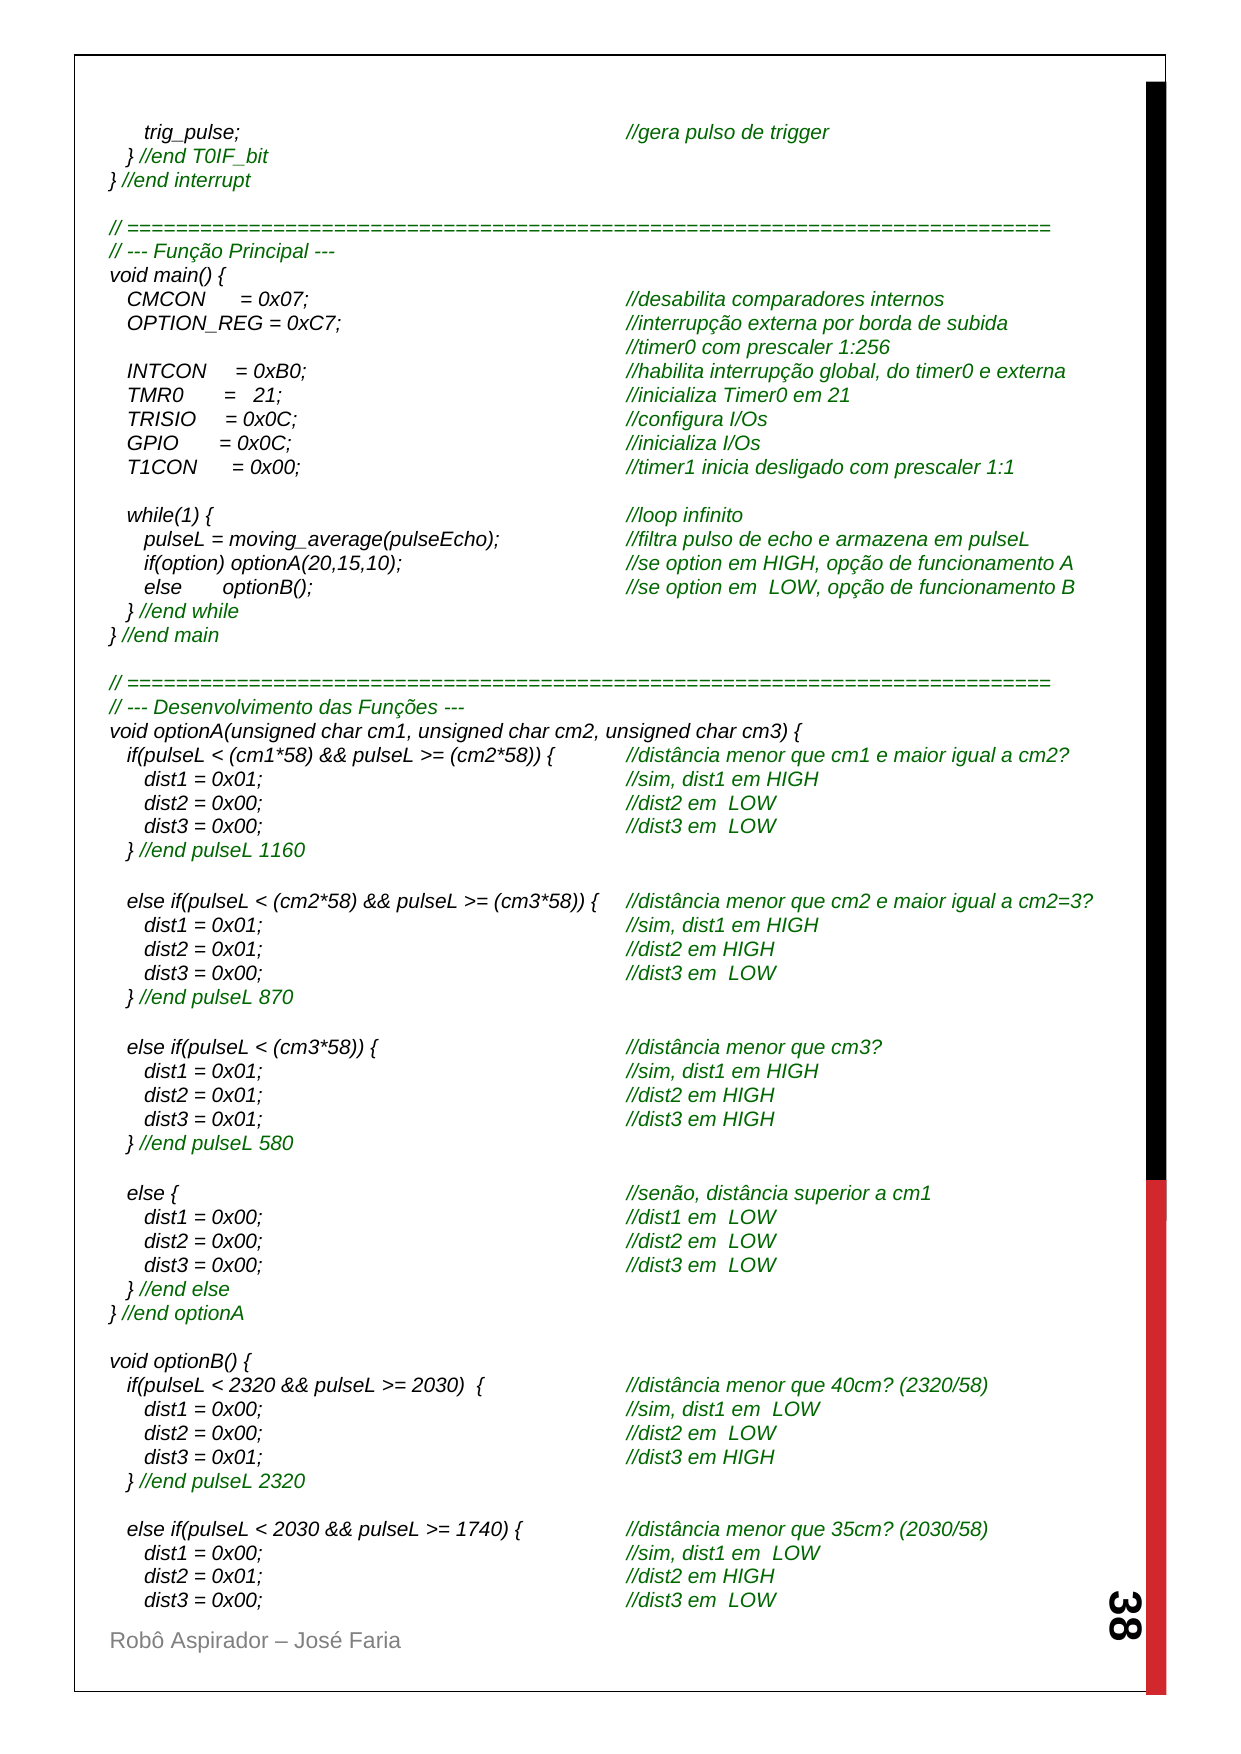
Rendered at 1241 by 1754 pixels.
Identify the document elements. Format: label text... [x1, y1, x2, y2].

text if(pulseL < 2320 && pulseL >= 2030) { //distância menor que 40cm? (2320/58) [109, 1373, 1131, 1397]
text } //end while [109, 599, 1131, 623]
text dist3 = 0x01; //dist3 em HIGH [109, 1107, 1131, 1131]
text else if(pulseL < (cm2*58) && pulseL >= (cm3*58)) { //distância menor que cm2 e maior igual a cm2=3? [109, 889, 1131, 913]
text else optionB(); //se option em LOW, opção de funcionamento B [109, 575, 1131, 599]
text INTCON = 0xB0; //habilita interrupção global, do timer0 e externa [109, 359, 1131, 383]
text dist2 = 0x01; //dist2 em HIGH [109, 937, 1131, 961]
text // ============================================================================ [109, 671, 1131, 694]
text dist1 = 0x00; //dist1 em LOW [109, 1205, 1131, 1229]
text dist2 = 0x01; //dist2 em HIGH [109, 1083, 1131, 1107]
text TRISIO = 0x0C; //configura I/Os [109, 407, 1131, 431]
text // --- Desenvolvimento das Funções --- [109, 694, 1131, 718]
text } //end optionA [109, 1301, 1131, 1325]
text if(pulseL < (cm1*58) && pulseL >= (cm2*58)) { //distância menor que cm1 e maior igual a cm2? [109, 742, 1131, 766]
text T1CON = 0x00; //timer1 inicia desligado com prescaler 1:1 [109, 455, 1131, 479]
text while(1) { //loop infinito [109, 503, 1131, 527]
text } //end else [109, 1277, 1131, 1301]
text // --- Função Principal --- [109, 239, 1131, 263]
text else if(pulseL < 2030 && pulseL >= 1740) { //distância menor que 35cm? (2030/58) [109, 1516, 1131, 1540]
text dist1 = 0x00; //sim, dist1 em LOW [109, 1540, 1131, 1564]
text dist3 = 0x00; //dist3 em LOW [109, 961, 1131, 984]
text } //end interrupt [109, 167, 1131, 191]
text } //end pulseL 1160 [109, 838, 1131, 862]
text if(option) optionA(20,15,10); //se option em HIGH, opção de funcionamento A [109, 551, 1131, 575]
text // ============================================================================ [109, 215, 1131, 239]
text } //end pulseL 2320 [109, 1468, 1131, 1492]
text else { //senão, distância superior a cm1 [109, 1181, 1131, 1205]
text dist1 = 0x00; //sim, dist1 em LOW [109, 1397, 1131, 1421]
text CMCON = 0x07; //desabilita comparadores internos [109, 287, 1131, 311]
text dist3 = 0x00; //dist3 em LOW [109, 814, 1131, 838]
text dist1 = 0x01; //sim, dist1 em HIGH [109, 913, 1131, 937]
text void main() { [109, 263, 1131, 287]
text dist2 = 0x00; //dist2 em LOW [109, 1421, 1131, 1444]
text //timer0 com prescaler 1:256 [109, 335, 1131, 359]
text void optionA(unsigned char cm1, unsigned char cm2, unsigned char cm3) { [109, 718, 1131, 742]
text dist3 = 0x00; //dist3 em LOW [109, 1253, 1131, 1277]
text } //end T0IF_bit [109, 143, 1131, 167]
text dist1 = 0x01; //sim, dist1 em HIGH [109, 766, 1131, 790]
text pulseL = moving_average(pulseEcho); //filtra pulso de echo e armazena em pulseL [109, 527, 1131, 551]
text TMR0 = 21; //inicializa Timer0 em 21 [109, 383, 1131, 407]
text dist2 = 0x01; //dist2 em HIGH [109, 1564, 1131, 1588]
text else if(pulseL < (cm3*58)) { //distância menor que cm3? [109, 1035, 1131, 1059]
text } //end pulseL 870 [109, 984, 1131, 1008]
text dist1 = 0x01; //sim, dist1 em HIGH [109, 1059, 1131, 1083]
text OPTION_REG = 0xC7; //interrupção externa por borda de subida [109, 311, 1131, 335]
text trig_pulse; //gera pulso de trigger [109, 119, 1131, 143]
text GPIO = 0x0C; //inicializa I/Os [109, 431, 1131, 455]
text dist2 = 0x00; //dist2 em LOW [109, 1229, 1131, 1253]
text dist3 = 0x01; //dist3 em HIGH [109, 1444, 1131, 1468]
text void optionB() { [109, 1349, 1131, 1373]
text } //end pulseL 580 [109, 1131, 1131, 1154]
text } //end main [109, 623, 1131, 647]
text dist2 = 0x00; //dist2 em LOW [109, 790, 1131, 814]
text dist3 = 0x00; //dist3 em LOW [109, 1588, 1131, 1612]
